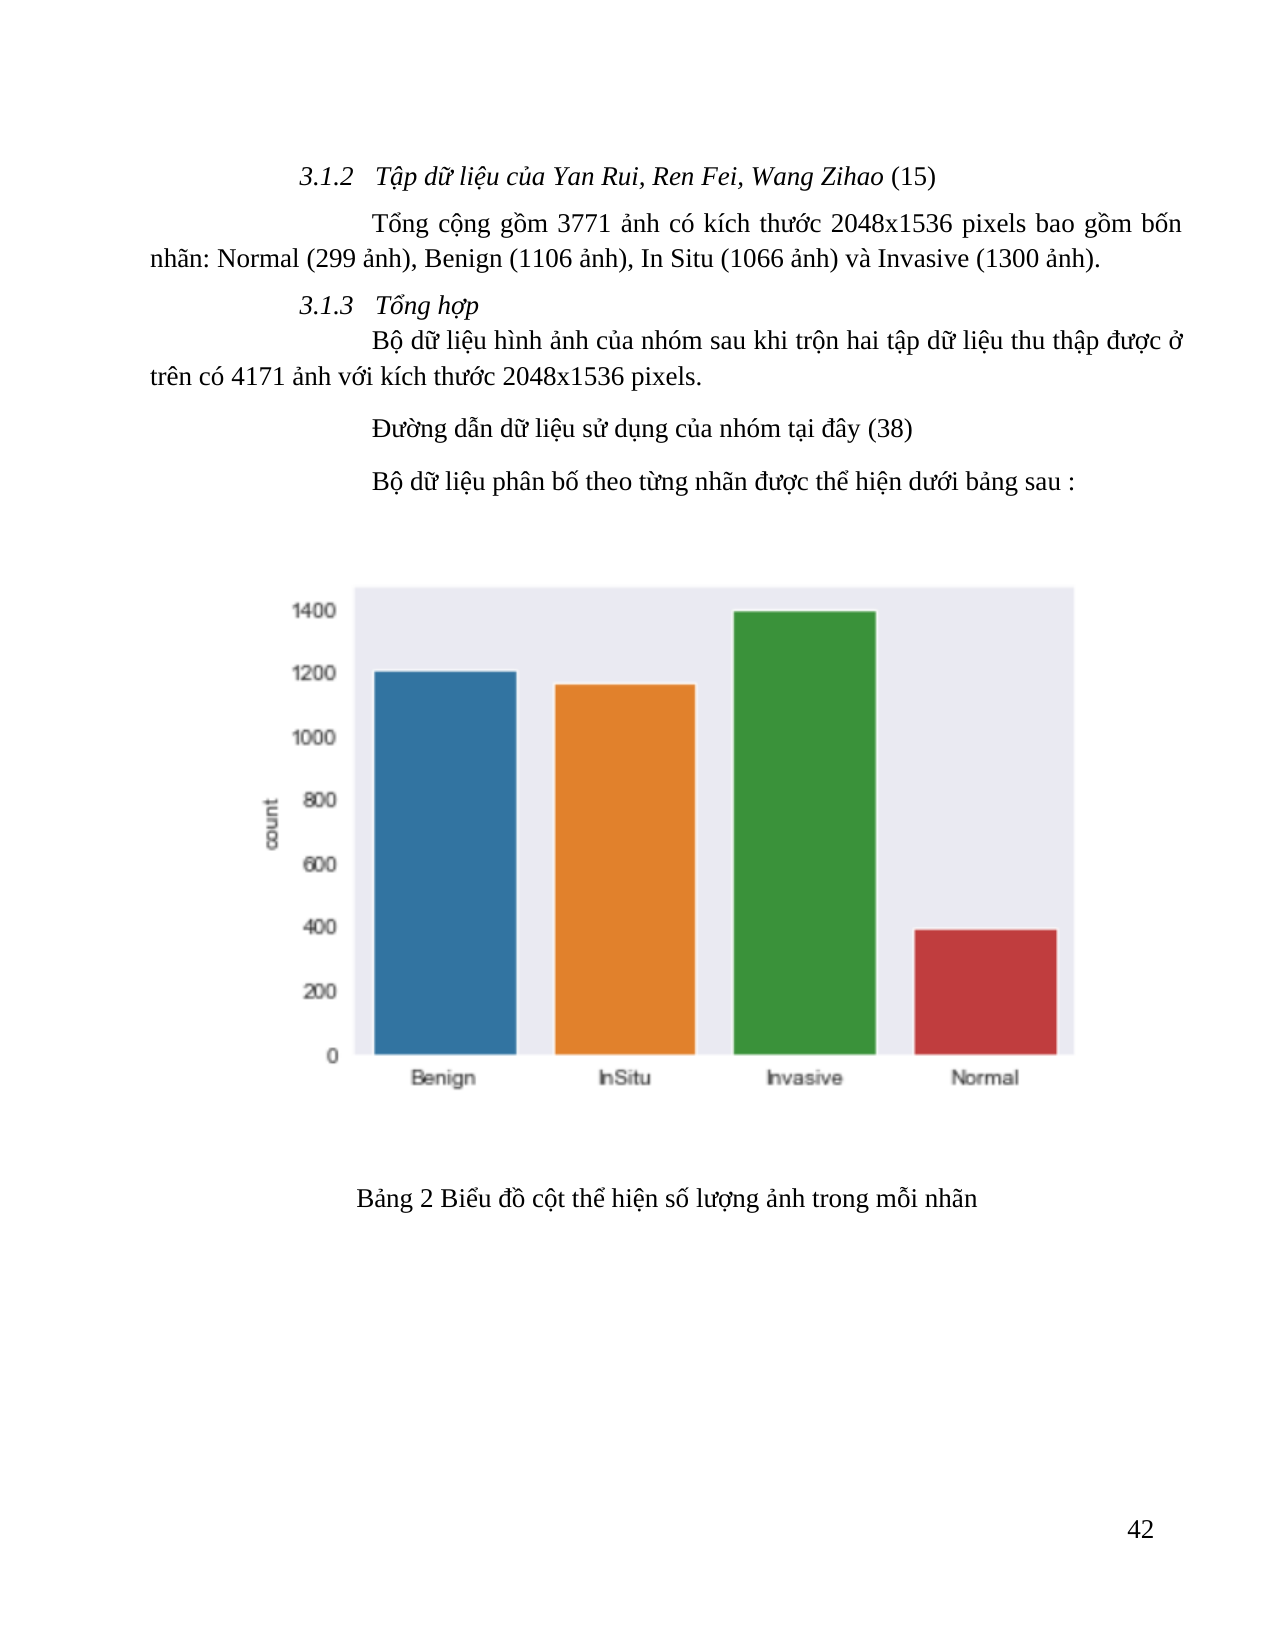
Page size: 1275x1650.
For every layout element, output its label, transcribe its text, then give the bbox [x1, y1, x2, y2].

text Bảng 2 Biểu đồ cột thể hiện số lượng ảnh trong mỗi nhãn [150, 1182, 1184, 1214]
list Tập dữ liệu của Yan Rui, Ren Fei, Wang Zihao [299, 161, 1184, 192]
list Tổng cộng gồm 3771 ảnh có kích thước 2048x1536 pixels bao gồm bốn nhãn: Normal (299 ảnh), Benign (1106 ảnh), In Situ (1066 ảnh) và Invasive (1300 ảnh). [150, 207, 1184, 274]
text Đường dẫn dữ liệu sử dụng của nhóm tại đây [150, 413, 1184, 444]
text Bộ dữ liệu hình ảnh của nhóm sau khi trộn hai tập dữ liệu thu thập được ở trên có 4171 ảnh với kích thước 2048x1536 pixels. [150, 324, 1184, 391]
list Tổng hợp [299, 289, 1213, 320]
text Bộ dữ liệu phân bố theo từng nhãn được thể hiện dưới bảng sau : [150, 465, 1184, 496]
picture [232, 569, 1102, 1109]
